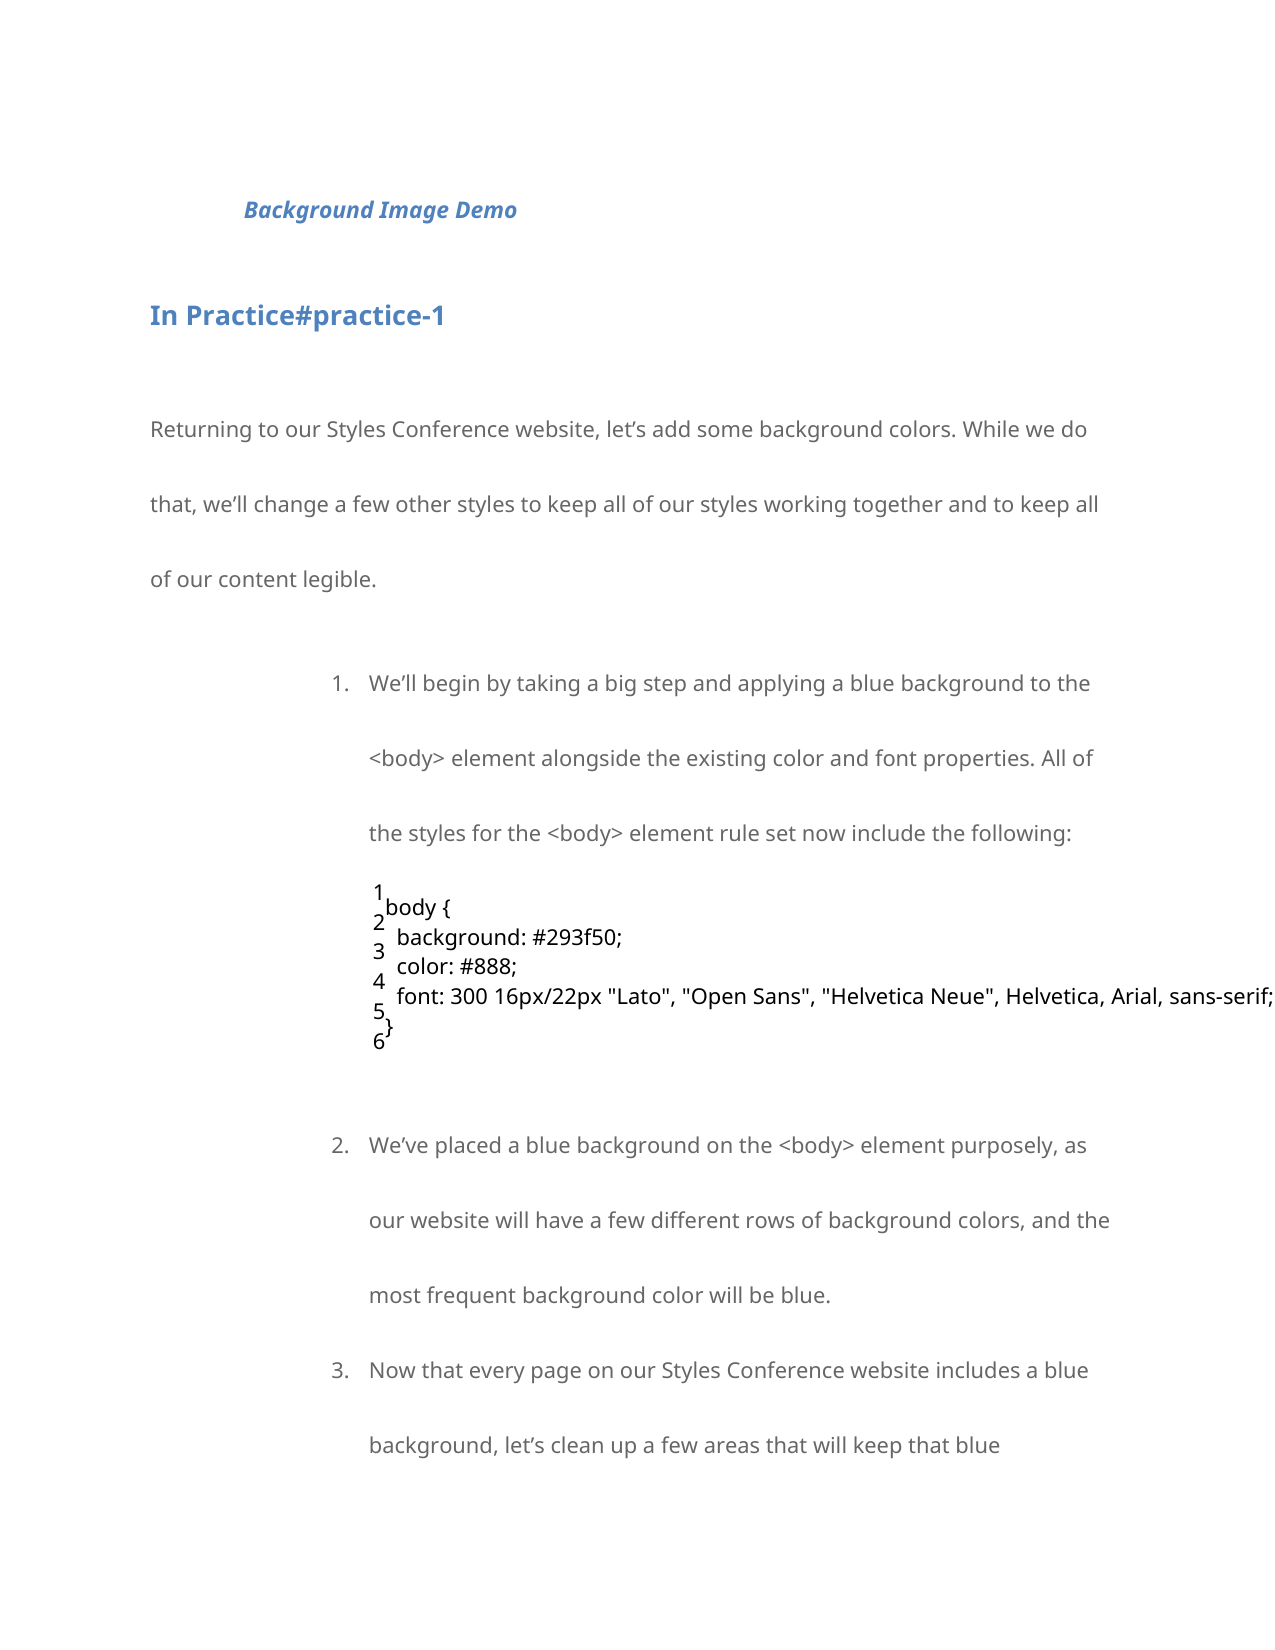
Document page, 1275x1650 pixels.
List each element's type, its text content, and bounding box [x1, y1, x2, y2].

subtitle Background Image Demo [244, 150, 1031, 225]
list We’ve placed a blue background on the <body> element purposely, as our website will have a few different rows of background colors, and the most frequent background color will be blue. [331, 1085, 1125, 1310]
subtitle In Practice#practice-1 [150, 297, 1125, 334]
text Returning to our Styles Conference website, let’s add some background colors. While we do that, we’ll change a few other styles to keep all of our styles working together and to keep all of our content legible. [150, 368, 1125, 593]
list We’ll begin by taking a big step and applying a blue background to the <body> element alongside the existing color and font properties. All of the styles for the <body> element rule set now include the following: [331, 623, 1125, 848]
table_header body { background: #293f50; color: #888; font: 300 16px/22px "Lato", "Open Sans", "Helvetica Neue", Helvetica, Arial, sans-serif; } [385, 877, 1275, 1056]
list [331, 1339, 1125, 1489]
table_header 1 2 3 4 5 6 [367, 877, 385, 1056]
